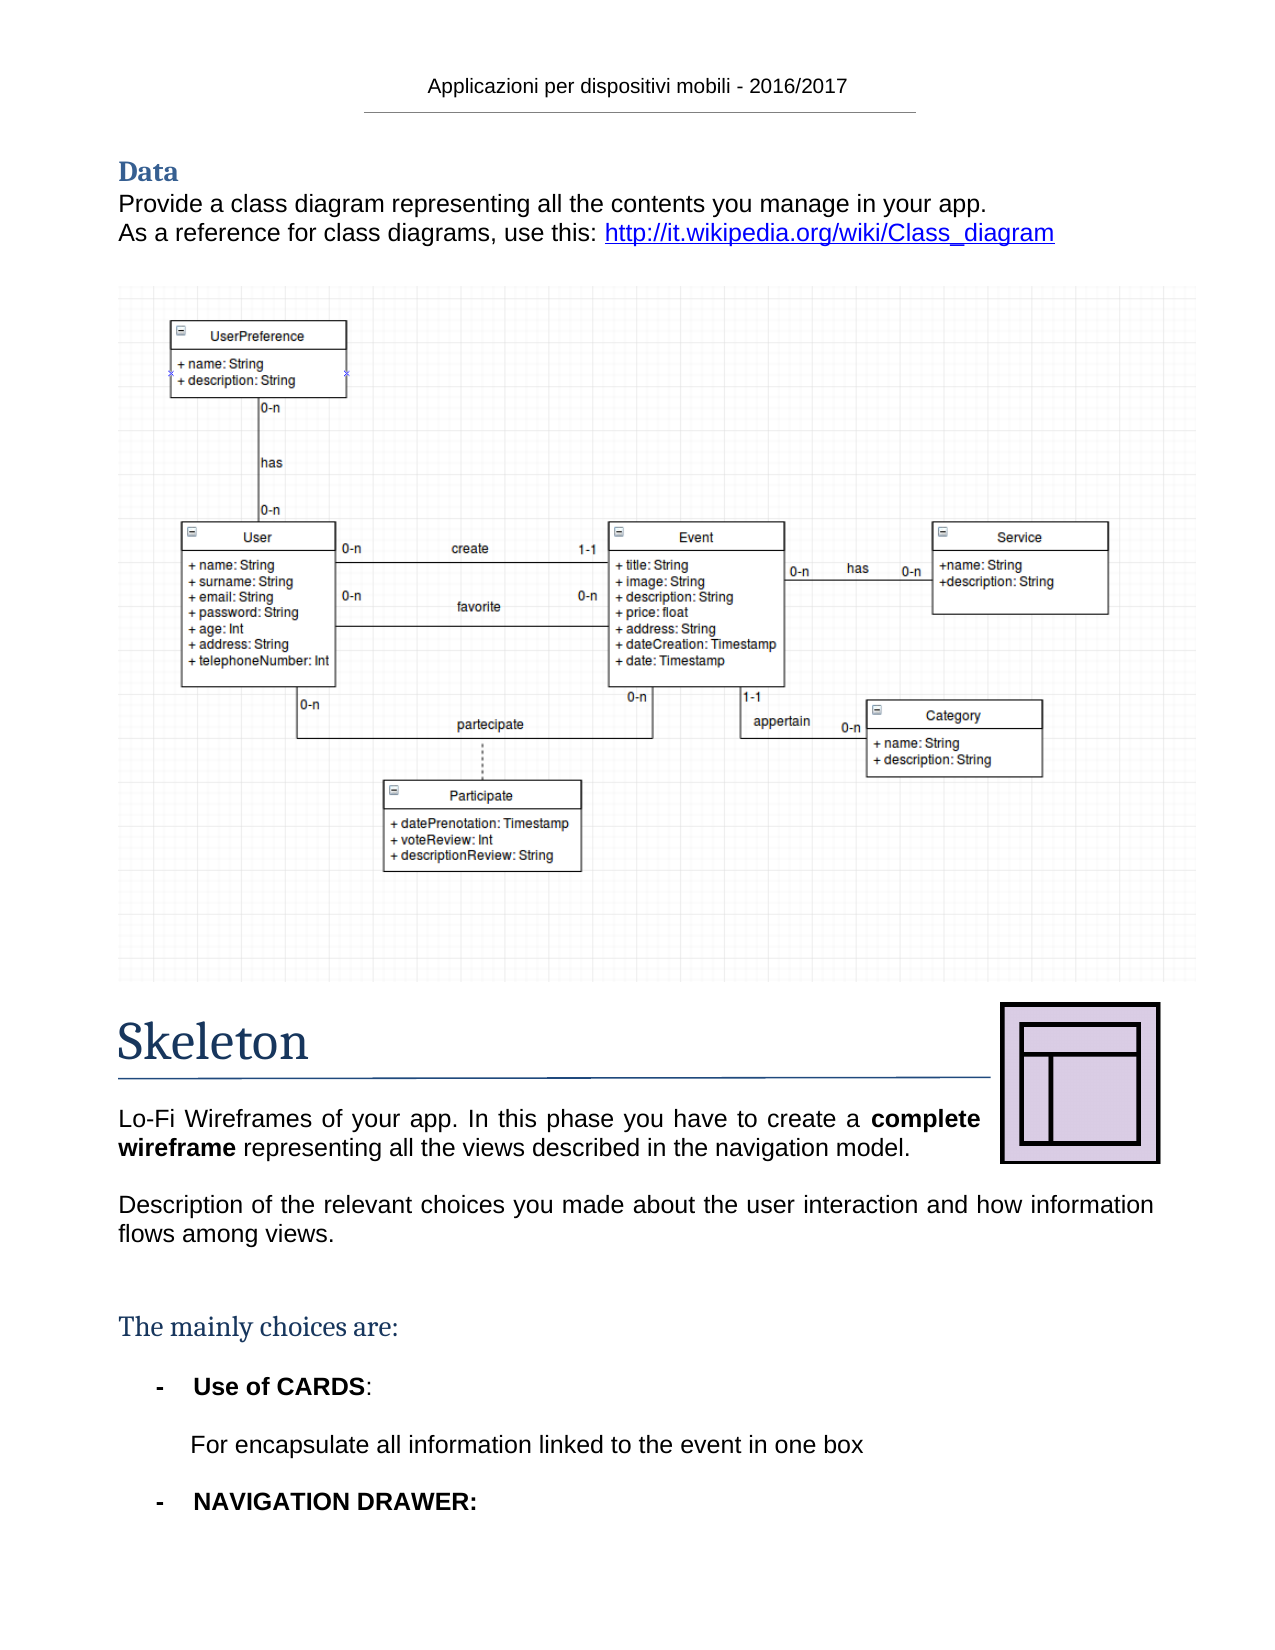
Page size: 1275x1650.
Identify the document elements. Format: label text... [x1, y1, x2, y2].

list Use of cards: [156, 1372, 1157, 1401]
list NAVIGATION DRAWER: [156, 1487, 1157, 1516]
picture [118, 286, 1196, 982]
text For encapsulate all information linked to the event in one box [118, 1430, 1157, 1459]
text Lo-Fi Wireframes of your app. In this phase you have to create a complete wireframe representing all the views described in the navigation model. [118, 1104, 999, 1162]
title Skeleton [118, 1011, 999, 1073]
picture [999, 1001, 1162, 1164]
text Description of the relevant choices you made about the user interaction and how information flows among views. [118, 1190, 1157, 1248]
text Provide a class diagram representing all the contents you manage in your app. [118, 189, 1157, 218]
text The mainly choices are: [118, 1310, 1157, 1344]
subtitle Data [118, 155, 1157, 189]
text As a reference for class diagrams, use this: http://it.wikipedia.org/wiki/Class_diagram [118, 218, 1157, 246]
